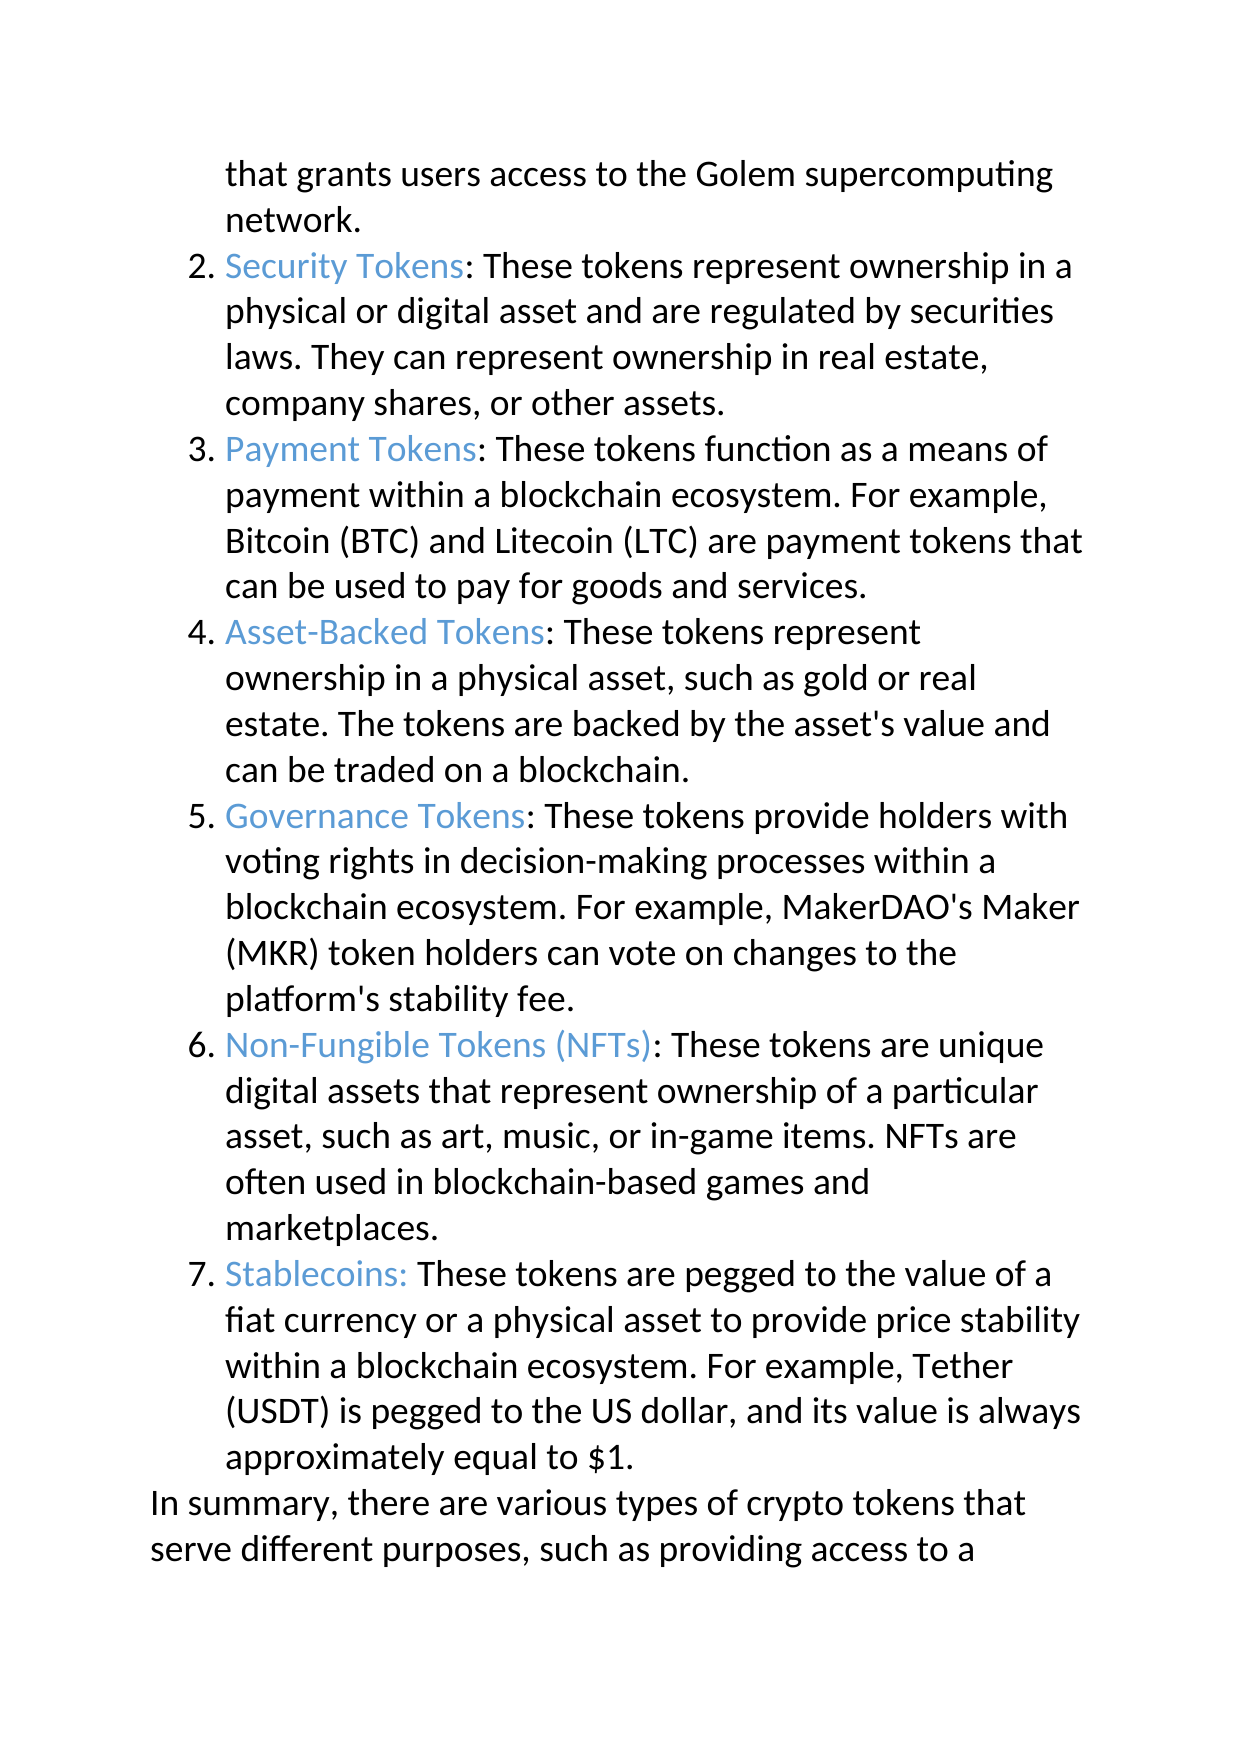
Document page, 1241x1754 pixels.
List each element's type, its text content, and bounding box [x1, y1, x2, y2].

list Asset-Backed Tokens: These tokens represent ownership in a physical asset, such as gold or real estate. The tokens are backed by the asset's value and can be traded on a blockchain. [187, 608, 1090, 792]
list Non-Fungible Tokens (NFTs): These tokens are unique digital assets that represent ownership of a particular asset, such as art, music, or in-game items. NFTs are often used in blockchain-based games and marketplaces. [187, 1021, 1090, 1250]
list Stablecoins: These tokens are pegged to the value of a fiat currency or a physical asset to provide price stability within a blockchain ecosystem. For example, Tether (USDT) is pegged to the US dollar, and its value is always approximately equal to $1. [187, 1250, 1090, 1479]
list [187, 150, 1090, 242]
list Governance Tokens: These tokens provide holders with voting rights in decision-making processes within a blockchain ecosystem. For example, MakerDAO's Maker (MKR) token holders can vote on changes to the platform's stability fee. [187, 792, 1090, 1021]
list Payment Tokens: These tokens function as a means of payment within a blockchain ecosystem. For example, Bitcoin (BTC) and Litecoin (LTC) are payment tokens that can be used to pay for goods and services. [187, 425, 1090, 608]
list Security Tokens: These tokens represent ownership in a physical or digital asset and are regulated by securities laws. They can represent ownership in real estate, company shares, or other assets. [187, 242, 1090, 425]
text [150, 1479, 1090, 1571]
